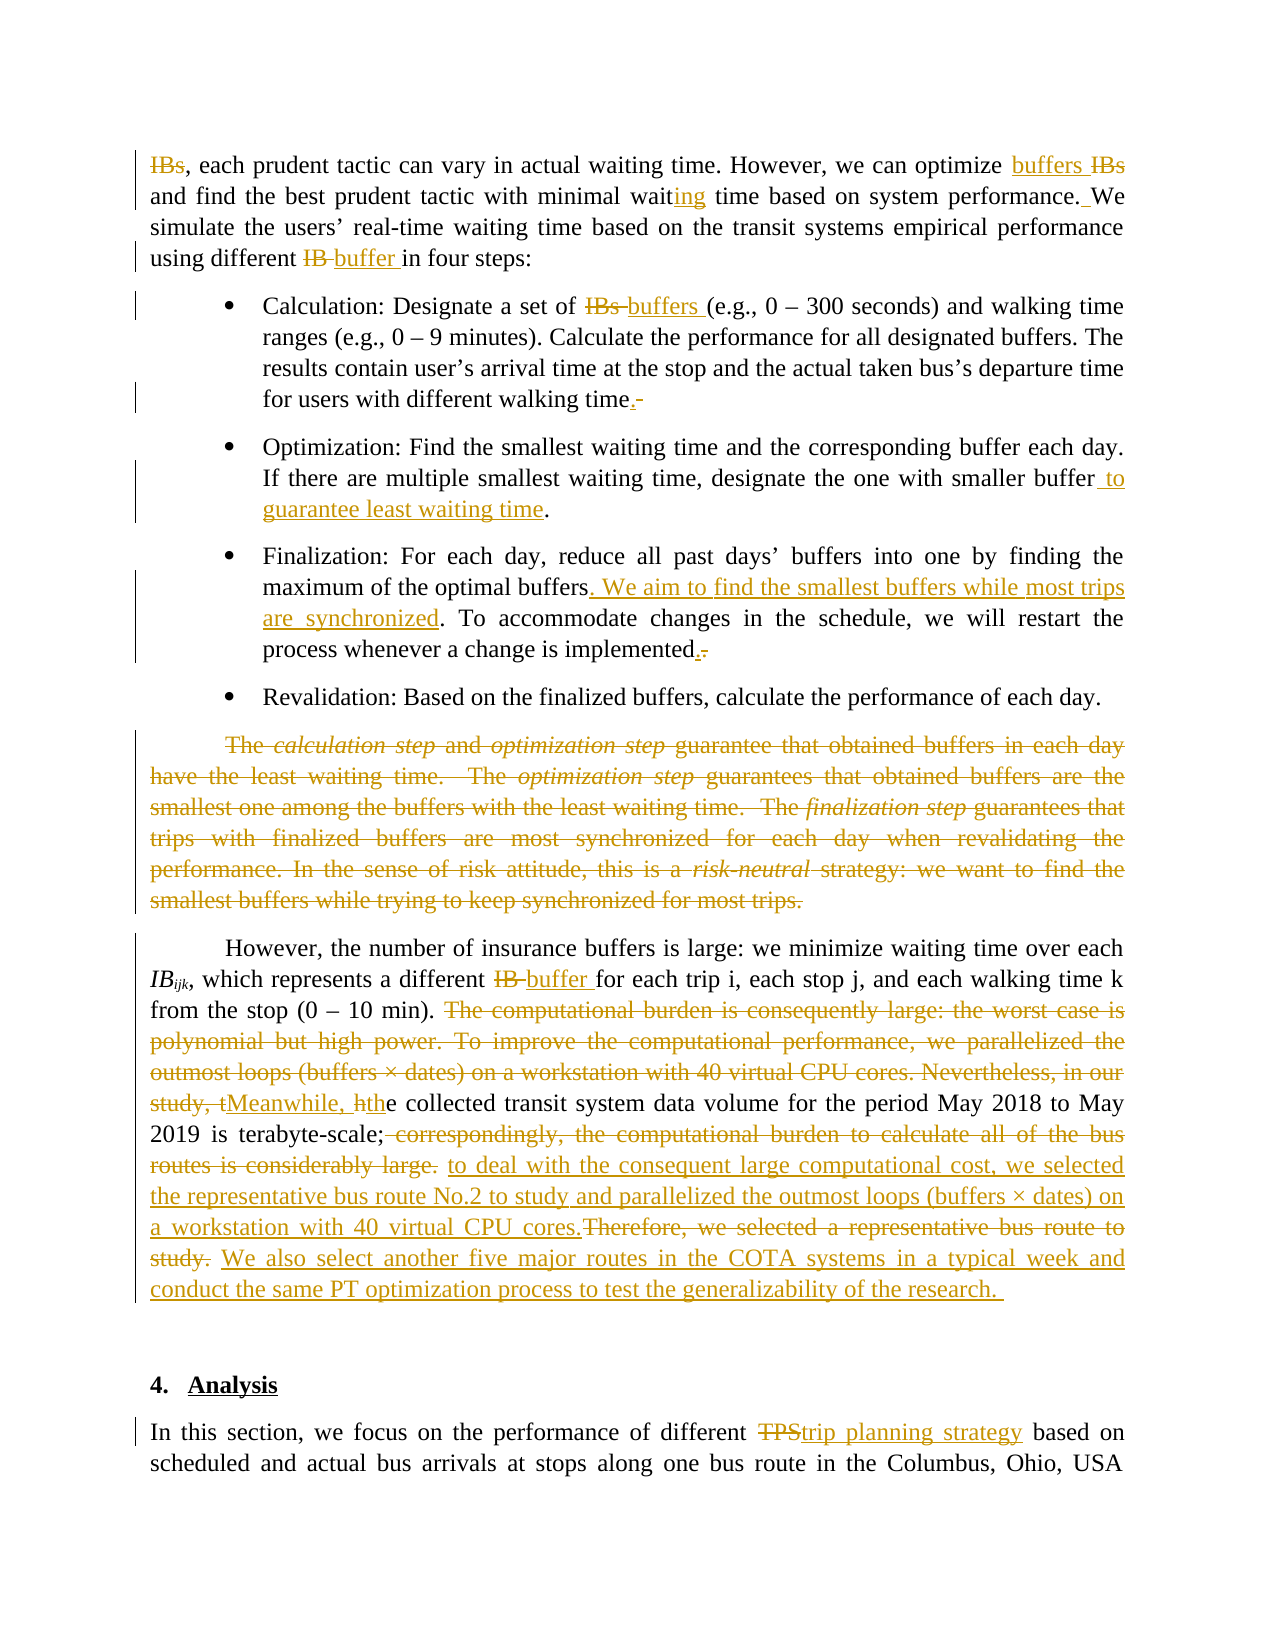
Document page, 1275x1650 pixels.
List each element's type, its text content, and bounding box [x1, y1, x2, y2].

list Analysis [150, 1370, 1125, 1398]
list Calculation: Designate a set of (e.g., 0 – 300 seconds) and walking time ranges (e.g., 0 – 9 minutes). Calculate the performance for all designated buffers. The results contain user’s arrival time at the stop and the actual taken bus’s departure time for users with different walking time [225, 291, 1125, 413]
text However, the number of insurance buffers is large: we minimize waiting time over each IBijk, which represents a different for each trip i, each stop j, and each walking time k from the stop (0 – 10 min). e collected transit system data volume for the period May 2018 to May 2019 is terabyte-scale; [150, 1207, 1125, 1303]
text However, the number of insurance buffers is large: we minimize waiting time over each IBijk, which represents a different for each trip i, each stop j, and each walking time k from the stop (0 – 10 min). e collected transit system data volume for the period May 2018 to May 2019 is terabyte-scale; [150, 1043, 1125, 1206]
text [150, 150, 1125, 272]
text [150, 1417, 1125, 1477]
text However, the number of insurance buffers is large: we minimize waiting time over each IBijk, which represents a different for each trip i, each stop j, and each walking time k from the stop (0 – 10 min). e collected transit system data volume for the period May 2018 to May 2019 is terabyte-scale; [150, 933, 1125, 1042]
list Finalization: For each day, reduce all past days’ buffers into one by finding the maximum of the optimal buffers. To accommodate changes in the schedule, we will restart the process whenever a change is implemented [225, 541, 1125, 663]
list Optimization: Find the smallest waiting time and the corresponding buffer each day. If there are multiple smallest waiting time, designate the one with smaller buffer. [225, 432, 1125, 522]
list Revalidation: Based on the finalized buffers, calculate the performance of each day. [225, 682, 1125, 711]
